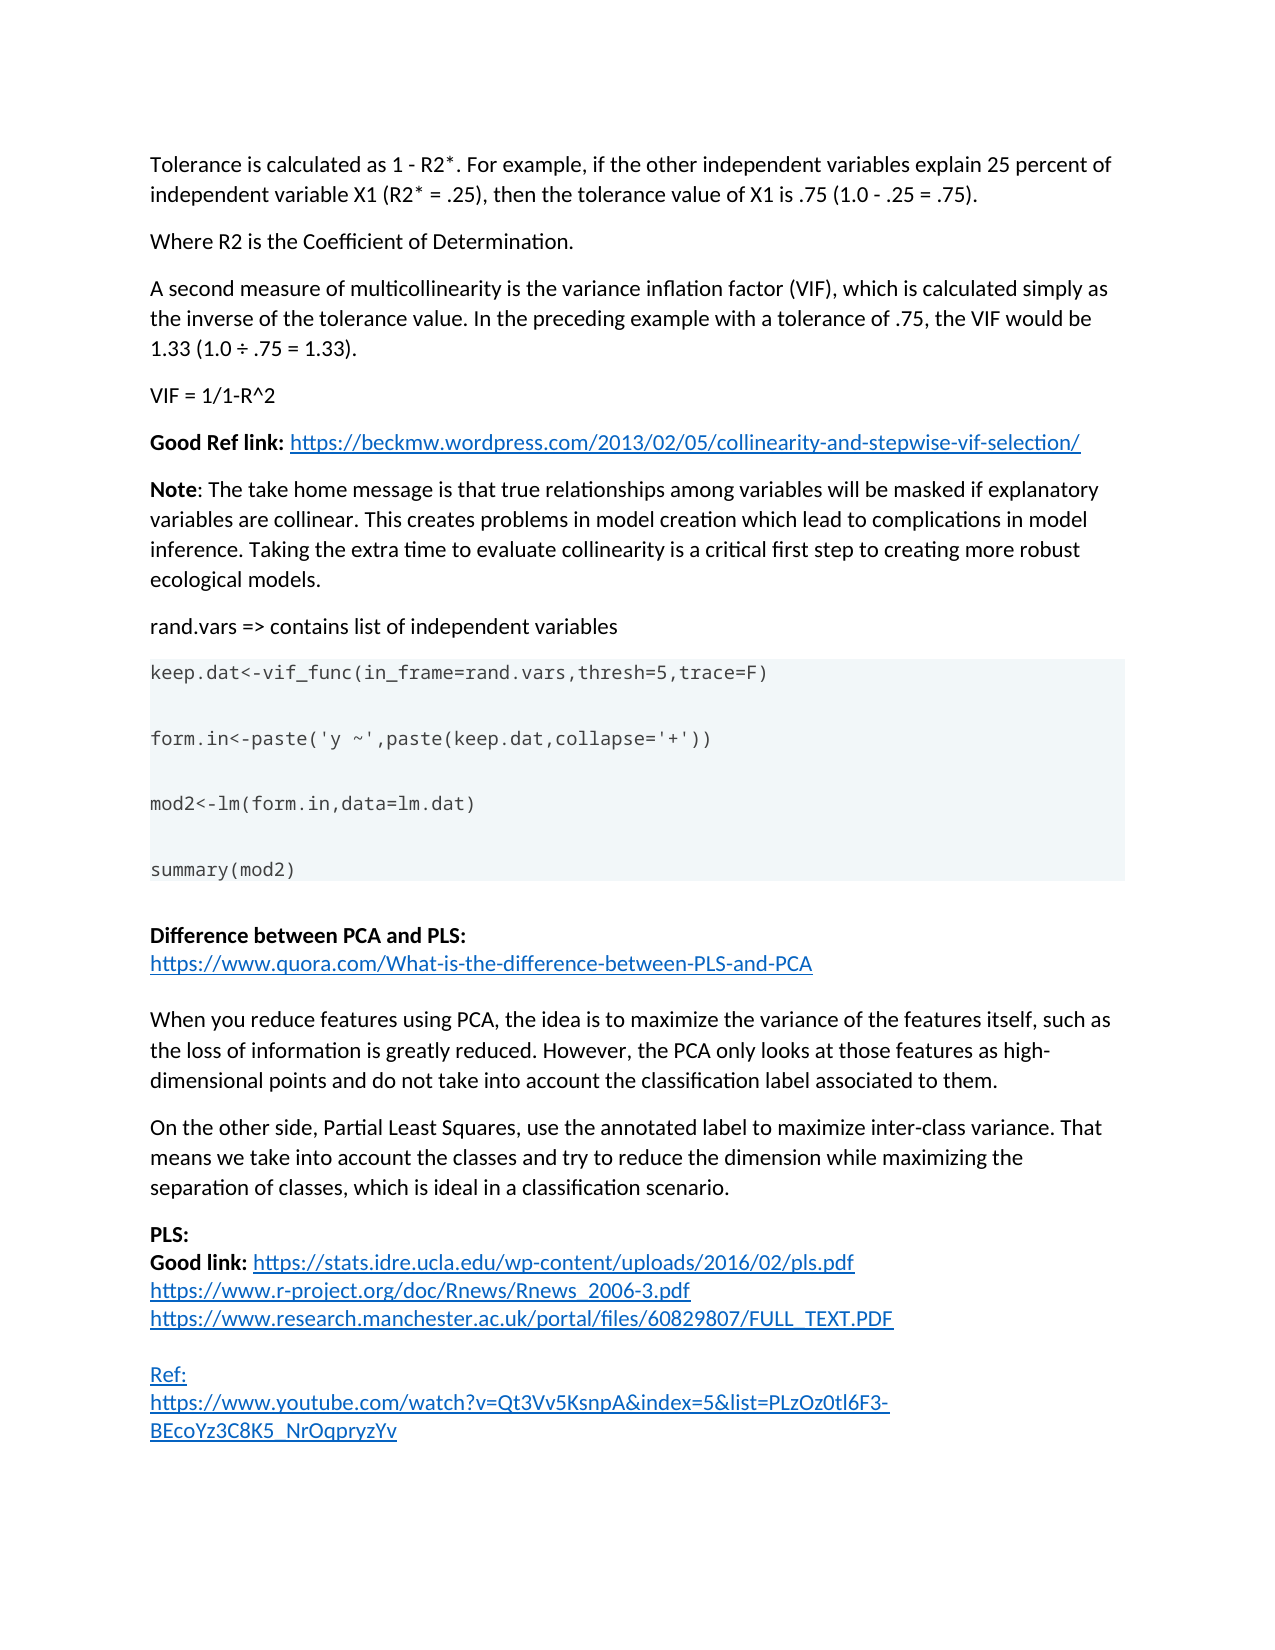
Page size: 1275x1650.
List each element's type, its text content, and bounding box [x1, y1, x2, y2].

text VIF = 1/1-R^2 [150, 381, 1125, 409]
text rand.vars => contains list of independent variables [150, 612, 1125, 641]
text PLS: [150, 1220, 1125, 1248]
text Difference between PCA and PLS: [150, 921, 1125, 949]
text Good Ref link: https://beckmw.wordpress.com/2013/02/05/collinearity-and-stepwise-vif-selection/ [150, 428, 1125, 456]
text When you reduce features using PCA, the idea is to maximize the variance of the features itself, such as the loss of information is greatly reduced. However, the PCA only looks at those features as high-dimensional points and do not take into account the classification label associated to them. [150, 1006, 1125, 1094]
text Good link: https://stats.idre.ucla.edu/wp-content/uploads/2016/02/pls.pdf [150, 1248, 1125, 1276]
text Note: The take home message is that true relationships among variables will be masked if explanatory variables are collinear. This creates problems in model creation which lead to complications in model inference. Taking the extra time to evaluate collinearity is a critical first step to creating more robust ecological models. [150, 475, 1125, 594]
text https://www.quora.com/What-is-the-difference-between-PLS-and-PCA [150, 949, 1125, 977]
text Where R2 is the Coefficient of Determination. [150, 227, 1125, 255]
text summary(mod2) [150, 856, 1125, 881]
text https://www.youtube.com/watch?v=Qt3Vv5KsnpA&index=5&list=PLzOz0tl6F3-BEcoYz3C8K5_NrOqpryzYv [150, 1388, 1125, 1444]
text https://www.research.manchester.ac.uk/portal/files/60829807/FULL_TEXT.PDF [150, 1304, 1125, 1332]
text A second measure of multicollinearity is the variance inflation factor (VIF), which is calculated simply as the inverse of the tolerance value. In the preceding example with a tolerance of .75, the VIF would be 1.33 (1.0 ÷ .75 = 1.33). [150, 274, 1125, 362]
text Tolerance is calculated as 1 - R2*. For example, if the other independent variables explain 25 percent of independent variable X1 (R2* = .25), then the tolerance value of X1 is .75 (1.0 - .25 = .75). [150, 150, 1125, 208]
text https://www.r-project.org/doc/Rnews/Rnews_2006-3.pdf [150, 1276, 1125, 1304]
text mod2<-lm(form.in,data=lm.dat) [150, 790, 1125, 816]
text On the other side, Partial Least Squares, use the annotated label to maximize inter-class variance. That means we take into account the classes and try to reduce the dimension while maximizing the separation of classes, which is ideal in a classification scenario. [150, 1113, 1125, 1201]
text form.in<-paste('y ~',paste(keep.dat,collapse='+')) [150, 725, 1125, 750]
text Ref: [150, 1360, 1125, 1388]
text keep.dat<-vif_func(in_frame=rand.vars,thresh=5,trace=F) [150, 659, 1125, 685]
